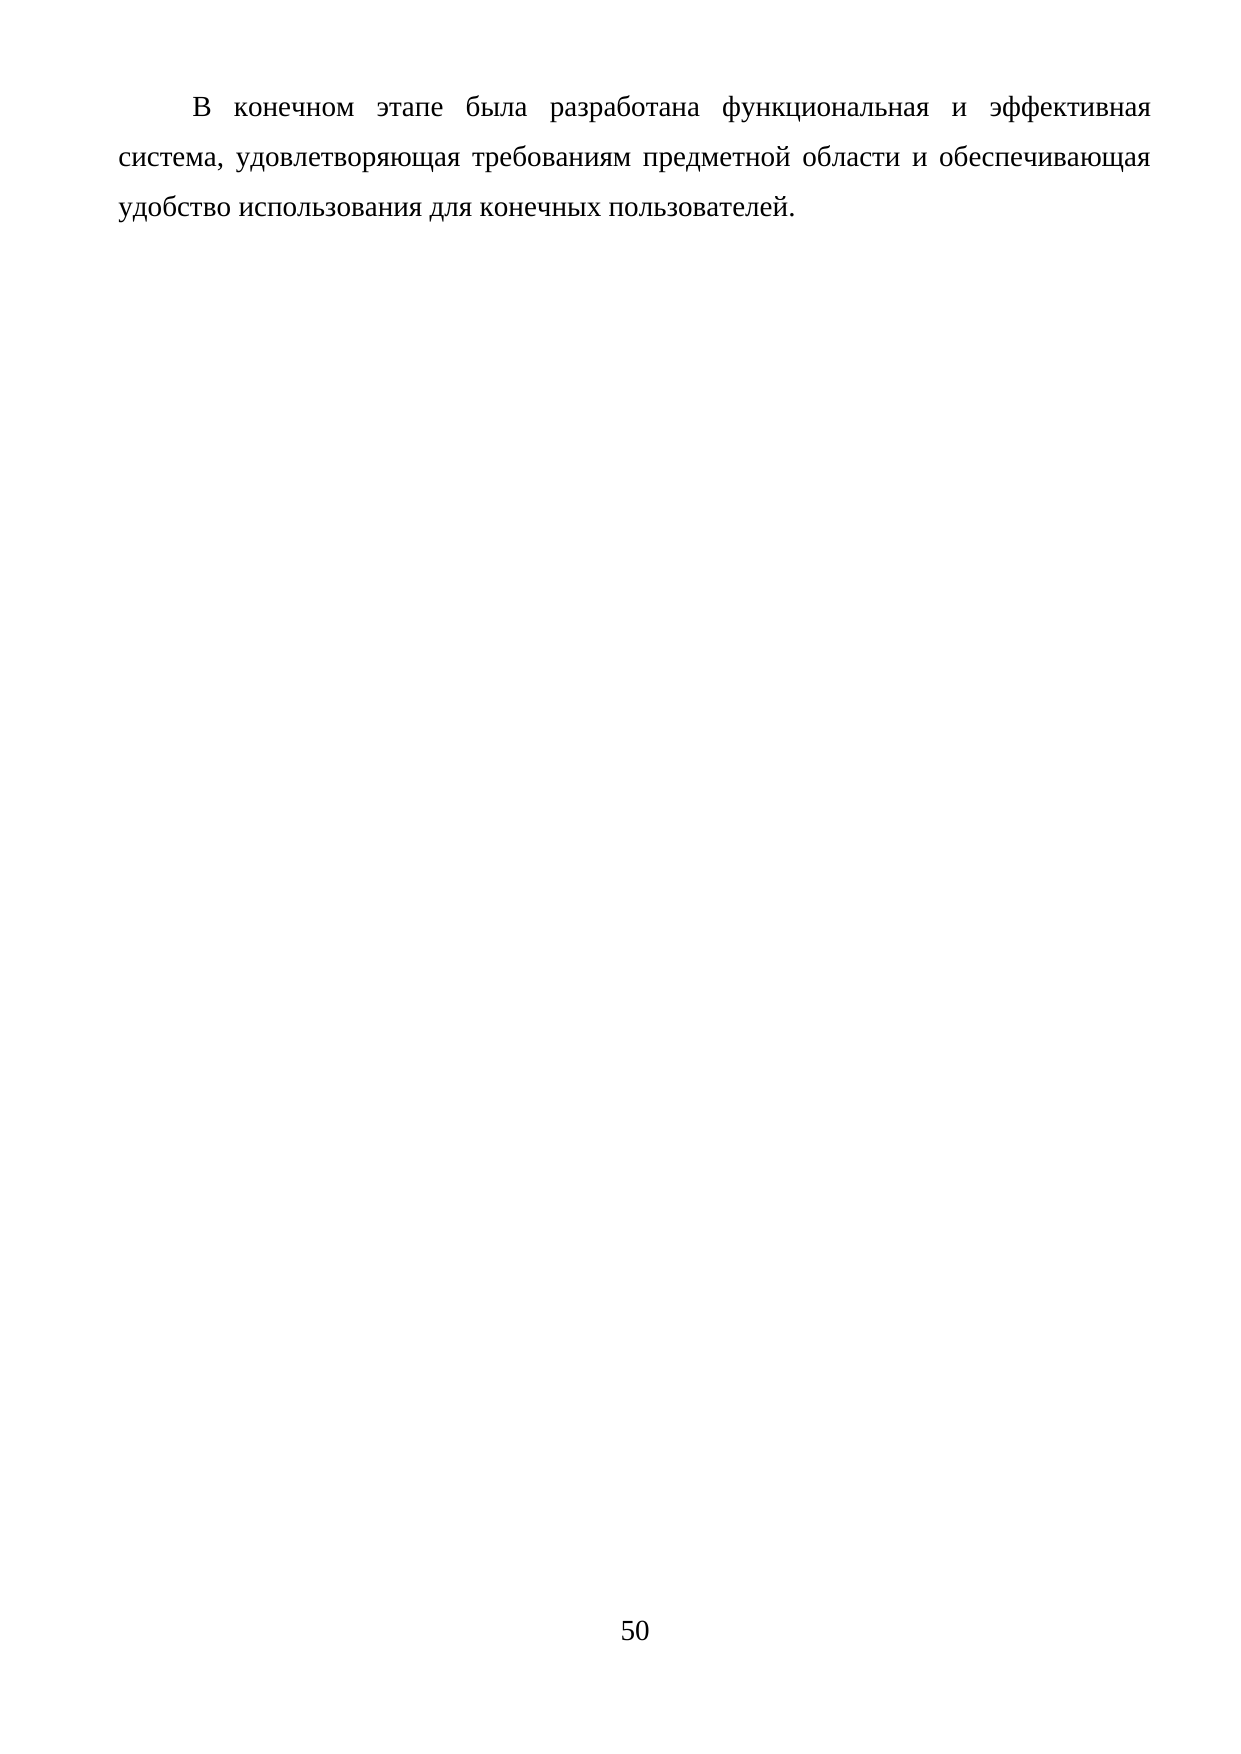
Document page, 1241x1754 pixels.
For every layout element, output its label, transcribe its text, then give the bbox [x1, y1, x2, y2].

text В конечном этапе была разработана функциональная и эффективная система, удовлетворяющая требованиям предметной области и обеспечивающая удобство использования для конечных пользователей. [118, 89, 1152, 223]
